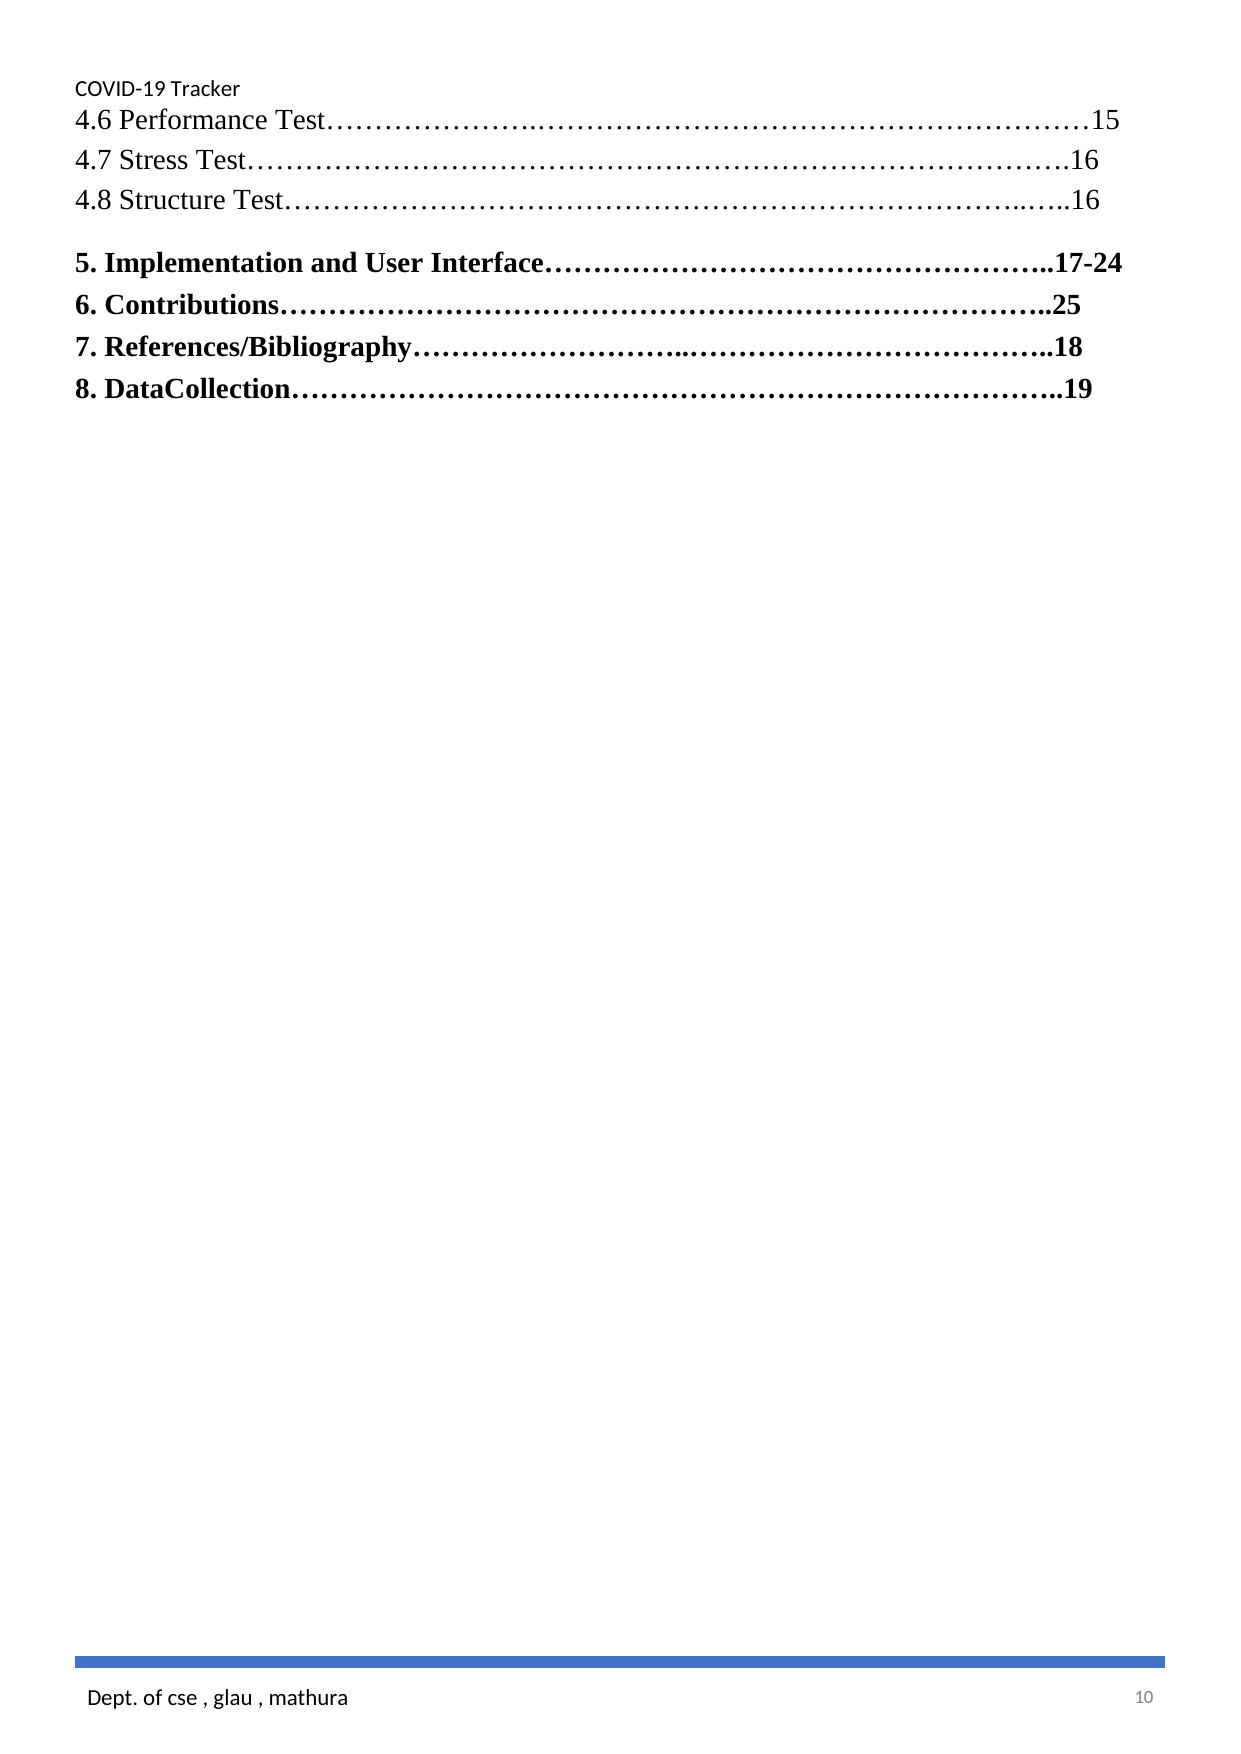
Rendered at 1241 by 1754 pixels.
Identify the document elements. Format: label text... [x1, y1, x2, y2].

text 5. Implementation and User Interface……………………………………………..17-24 [75, 245, 1165, 279]
text 6. Contributions……………………………………………………………………..25 [75, 287, 1165, 321]
text 4.7 Stress Test………………………………………………………………………….16 [75, 142, 1165, 176]
text 7. References/Bibliography………………………..………………………………..18 [75, 329, 1165, 362]
text 8. DataCollection……………………………………………………………………..19 [75, 371, 1165, 404]
text 4.6 Performance Test………………….…………………………………………………15 [75, 102, 1165, 135]
text 4.8 Structure Test…………………………………………………………………..…..16 [75, 182, 1165, 216]
